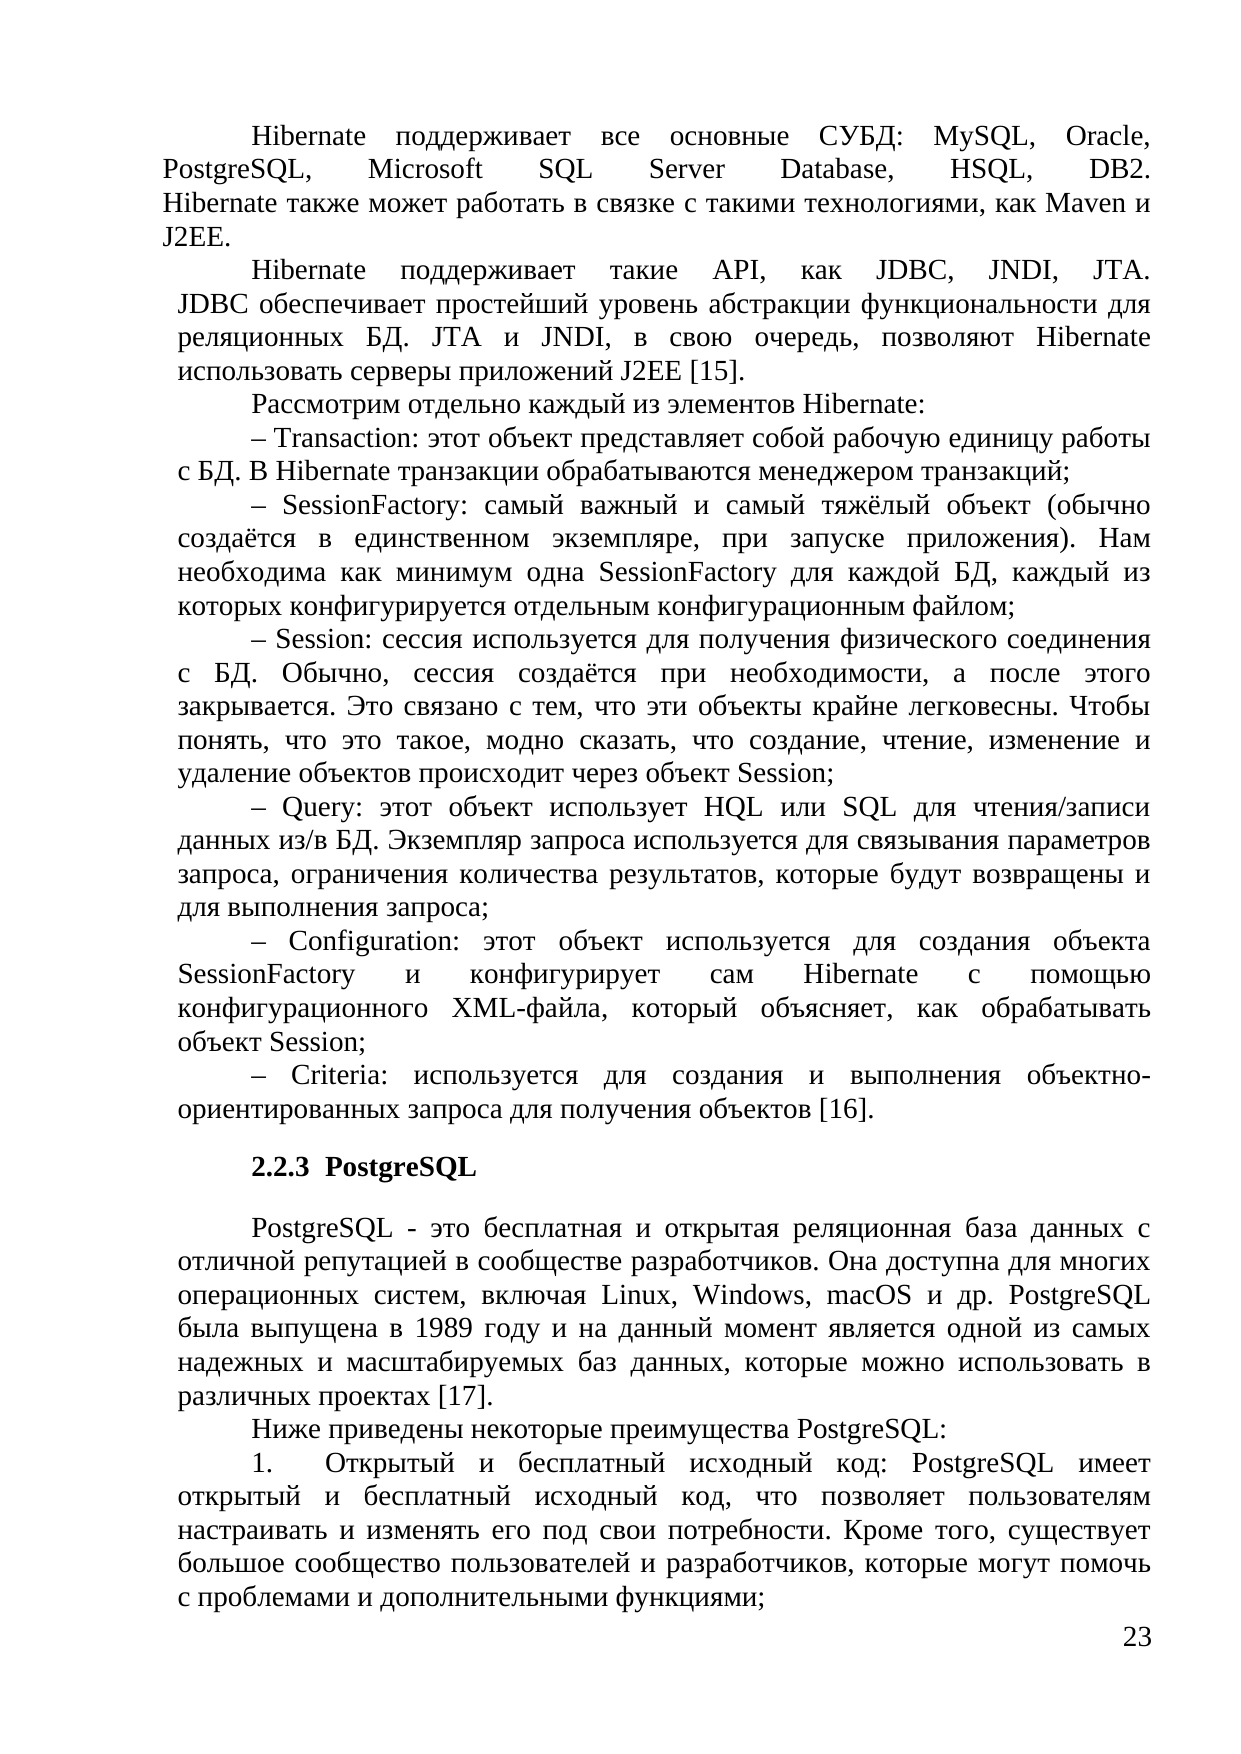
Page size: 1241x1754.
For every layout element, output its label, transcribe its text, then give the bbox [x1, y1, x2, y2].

text – Criteria: используется для создания и выполнения объектно-ориентированных запроса для получения объектов [16]. [177, 1057, 1152, 1124]
list Открытый и бесплатный исходный код: PostgreSQL имеет открытый и бесплатный исходный код, что позволяет пользователям настраивать и изменять его под свои потребности. Кроме того, существует большое сообщество пользователей и разработчиков, которые могут помочь с проблемами и дополнительными функциями; [177, 1445, 1152, 1612]
text Hibernate поддерживает такие API, как JDBC, JNDI, JTA. JDBC обеспечивает простейший уровень абстракции функциональности для реляционных БД. JTA и JNDI, в свою очередь, позволяют Hibernate использовать серверы приложений J2EE [15]. [177, 252, 1152, 386]
text Ниже приведены некоторые преимущества PostgreSQL: [177, 1411, 1152, 1445]
text Hibernate поддерживает все основные СУБД: MySQL, Oracle, PostgreSQL, Microsoft SQL Server Database, HSQL, DB2. Hibernate также может работать в связке с такими технологиями, как Maven и J2EE. [162, 118, 1152, 252]
text – Transaction: этот объект представляет собой рабочую единицу работы с БД. В Hibernate транзакции обрабатываются менеджером транзакций; [177, 420, 1152, 487]
text Рассмотрим отдельно каждый из элементов Hibernate: [177, 386, 1152, 420]
text – Session: сессия используется для получения физического соединения с БД. Обычно, сессия создаётся при необходимости, а после этого закрывается. Это связано с тем, что эти объекты крайне легковесны. Чтобы понять, что это такое, модно сказать, что создание, чтение, изменение и удаление объектов происходит через объект Session; [177, 621, 1152, 789]
subtitle 2.2.3 PostgreSQL [251, 1149, 1152, 1183]
text – Query: этот объект использует HQL или SQL для чтения/записи данных из/в БД. Экземпляр запроса используется для связывания параметров запроса, ограничения количества результатов, которые будут возвращены и для выполнения запроса; [177, 789, 1152, 923]
text – Configuration: этот объект используется для создания объекта SessionFactory и конфигурирует сам Hibernate с помощью конфигурационного XML-файла, который объясняет, как обрабатывать объект Session; [177, 923, 1152, 1057]
text PostgreSQL - это бесплатная и открытая реляционная база данных с отличной репутацией в сообществе разработчиков. Она доступна для многих операционных систем, включая Linux, Windows, macOS и др. PostgreSQL была выпущена в 1989 году и на данный момент является одной из самых надежных и масштабируемых баз данных, которые можно использовать в различных проектах [17]. [177, 1210, 1152, 1411]
text – SessionFactory: самый важный и самый тяжёлый объект (обычно создаётся в единственном экземпляре, при запуске приложения). Нам необходима как минимум одна SessionFactory для каждой БД, каждый из которых конфигурируется отдельным конфигурационным файлом; [177, 487, 1152, 621]
